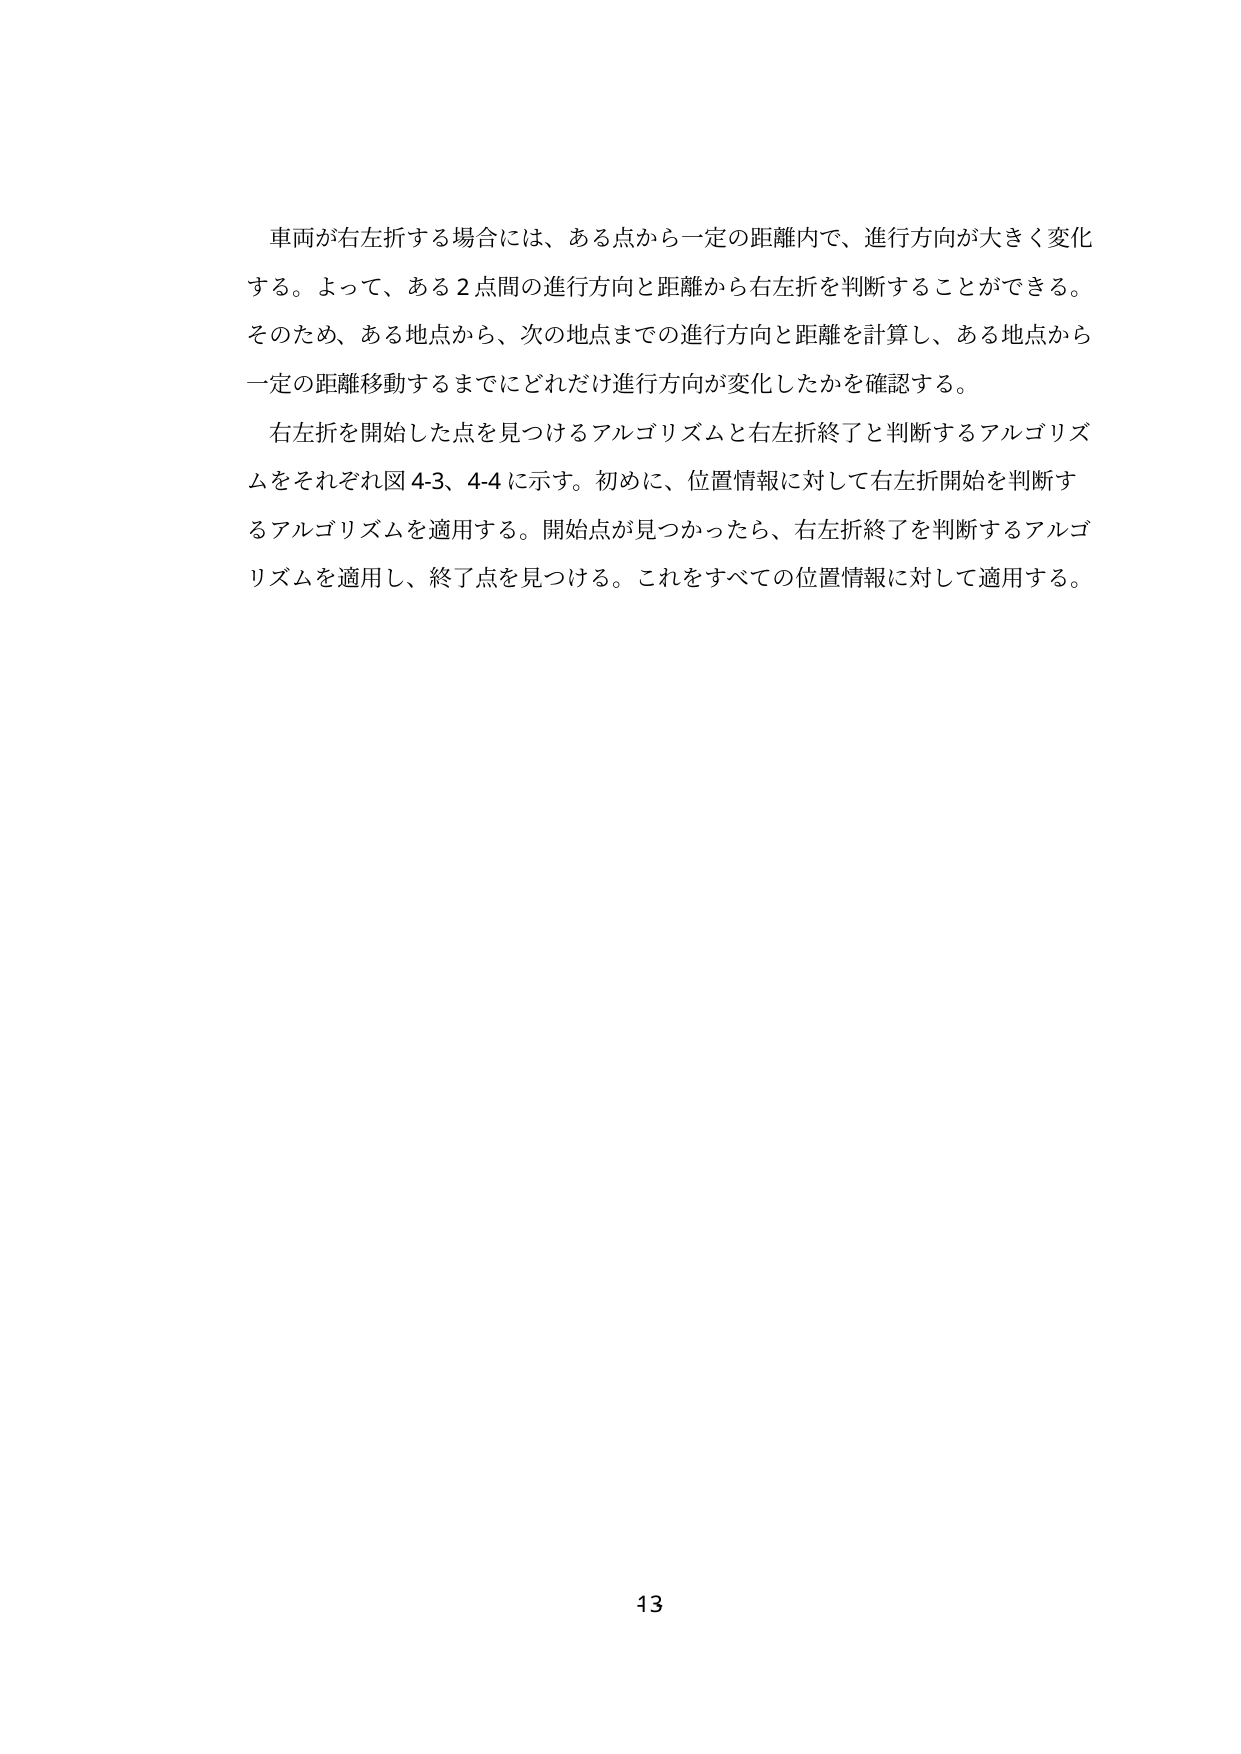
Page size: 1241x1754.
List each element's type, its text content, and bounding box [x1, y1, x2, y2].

text 車両が右左折する場合には、ある点から一定の距離内で、進行方向が大きく変化する。よって、ある2点間の進行方向と距離から右左折を判断することができる。 [246, 213, 1099, 310]
text そのため、ある地点から、次の地点までの進行方向と距離を計算し、ある地点から一定の距離移動するまでにどれだけ進行方向が変化したかを確認する。 [246, 310, 1099, 407]
text 右左折を開始した点を見つけるアルゴリズムと右左折終了と判断するアルゴリズムをそれぞれ図4-3、4-4に示す。初めに、位置情報に対して右左折開始を判断するアルゴリズムを適用する。開始点が見つかったら、右左折終了を判断するアルゴリズムを適用し、終了点を見つける。これをすべての位置情報に対して適用する。 [246, 407, 1099, 601]
